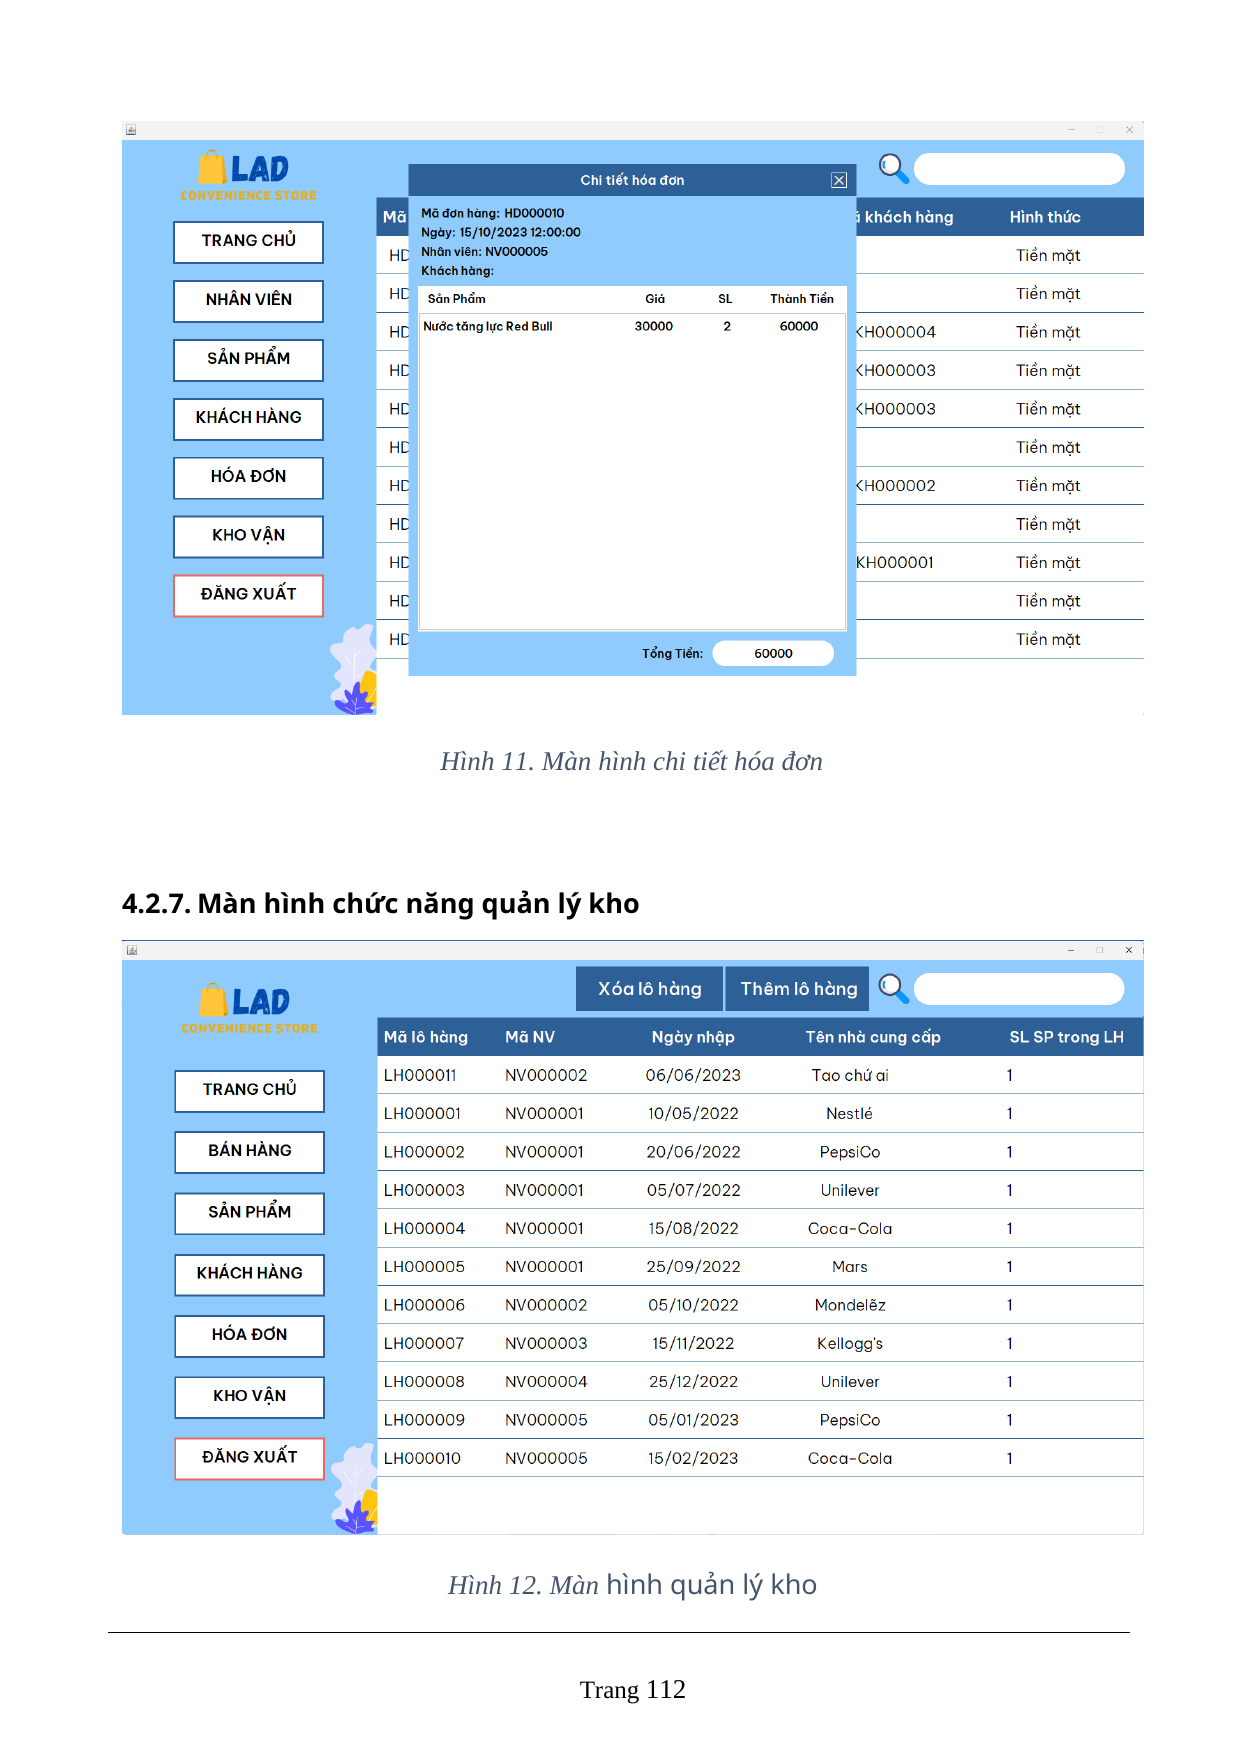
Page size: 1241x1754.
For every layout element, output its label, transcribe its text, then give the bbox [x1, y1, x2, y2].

picture [121, 940, 1144, 1535]
list Màn hình chức năng quản lý kho [122, 885, 1144, 922]
text Hình 11. Màn hình chi tiết hóa đơn [122, 746, 1144, 777]
picture [121, 121, 1144, 715]
text Hình 12. Màn hình quản lý kho [122, 1565, 1144, 1602]
